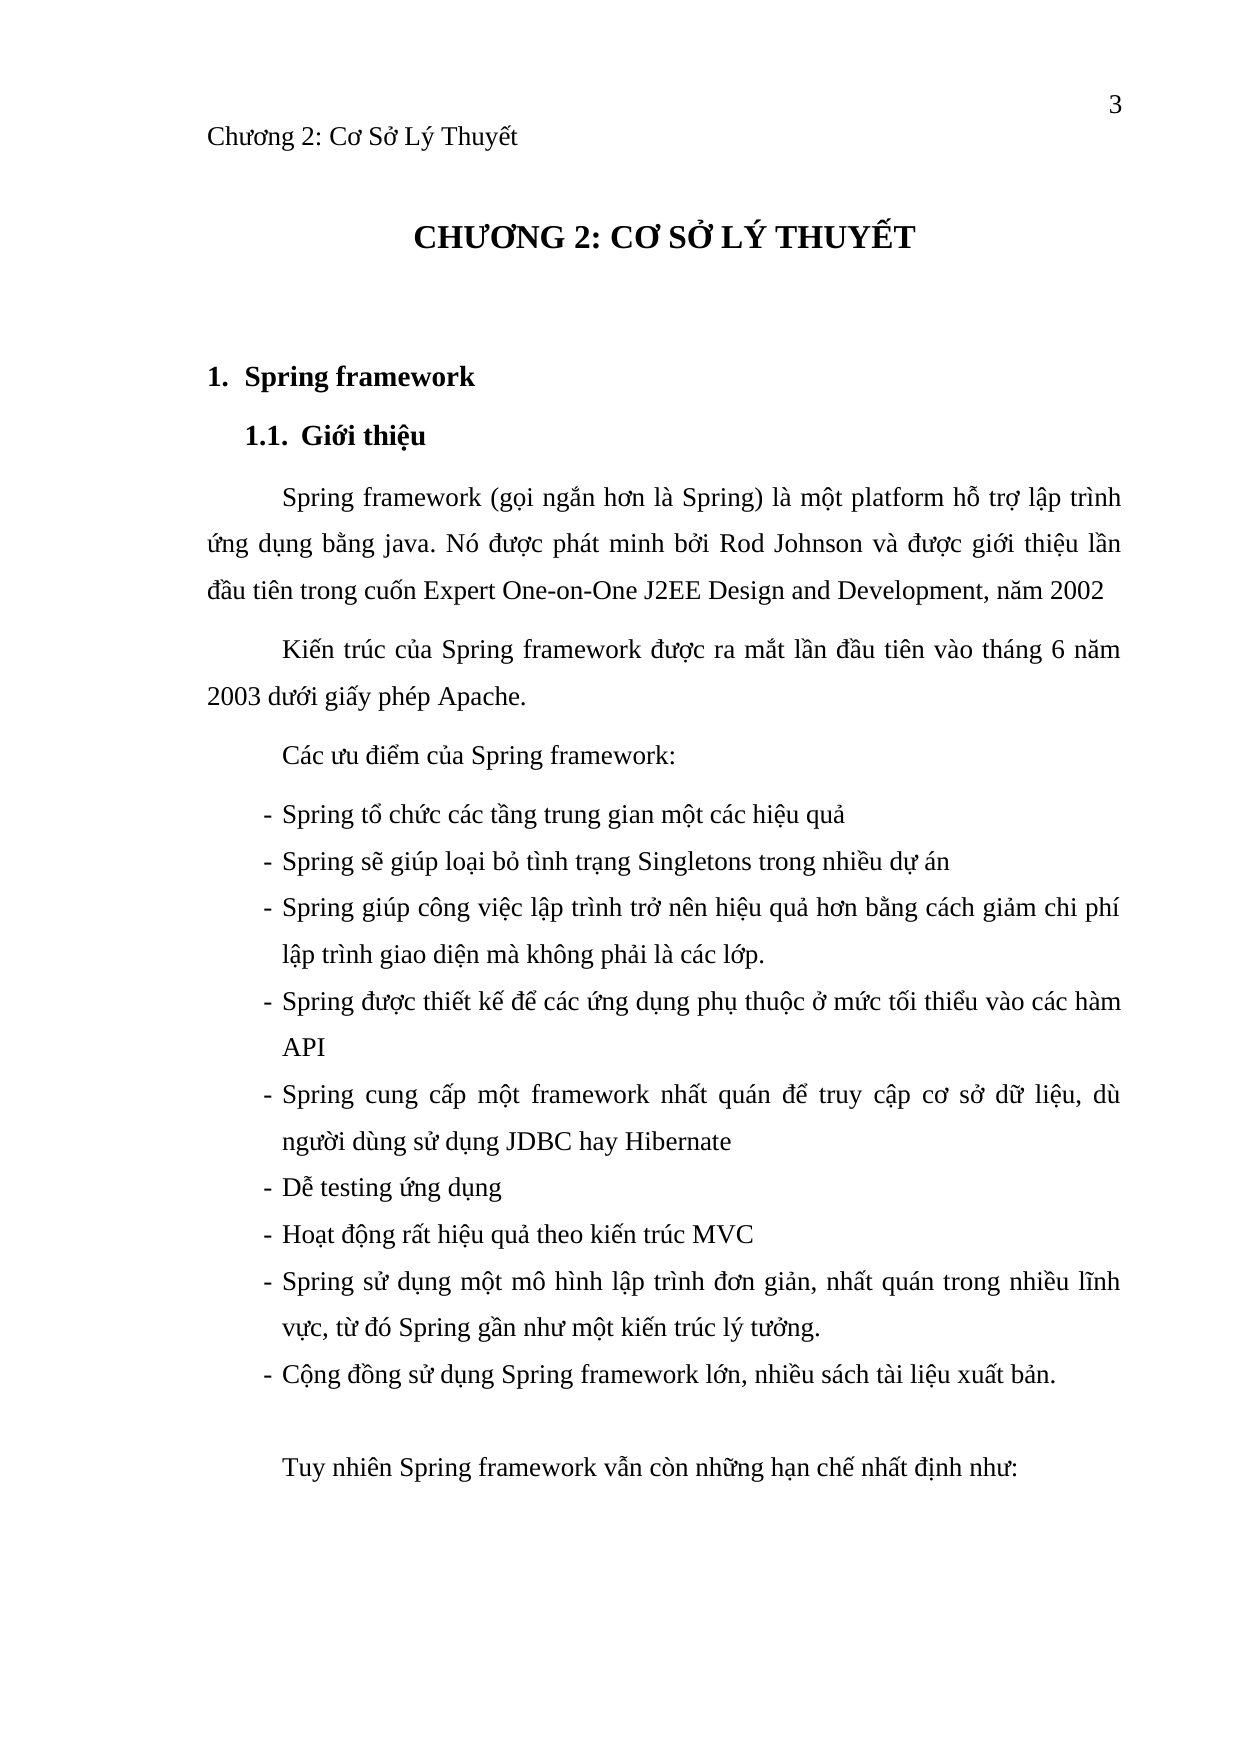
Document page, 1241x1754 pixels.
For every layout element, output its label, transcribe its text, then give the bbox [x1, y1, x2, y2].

subtitle Giới thiệu [244, 418, 1122, 451]
list Spring sử dụng một mô hình lập trình đơn giản, nhất quán trong nhiều lĩnh vực, từ đó Spring gần như một kiến trúc lý tưởng. [263, 1265, 1122, 1343]
list Spring tổ chức các tầng trung gian một các hiệu quả [263, 798, 1122, 829]
list Dễ testing ứng dụng [263, 1172, 1122, 1203]
subtitle Spring framework [207, 359, 1122, 393]
text Spring framework (gọi ngắn hơn là Spring) là một platform hỗ trợ lập trình ứng dụng bằng java. Nó được phát minh bởi Rod Johnson và được giới thiệu lần đầu tiên trong cuốn Expert One-on-One J2EE Design and Development, năm 2002 [207, 481, 1122, 605]
text Kiến trúc của Spring framework được ra mắt lần đầu tiên vào tháng 6 năm 2003 dưới giấy phép Apache. [207, 633, 1122, 711]
subtitle CHƯƠNG 2: CƠ SỞ LÝ THUYẾT [207, 217, 1122, 256]
list Spring cung cấp một framework nhất quán để truy cập cơ sở dữ liệu, dù người dùng sử dụng JDBC hay Hibernate [263, 1078, 1122, 1156]
list Spring sẽ giúp loại bỏ tình trạng Singletons trong nhiều dự án [263, 845, 1122, 876]
list Spring giúp công việc lập trình trở nên hiệu quả hơn bằng cách giảm chi phí lập trình giao diện mà không phải là các lớp. [263, 892, 1122, 969]
list Tuy nhiên Spring framework vẫn còn những hạn chế nhất định như: [207, 1452, 1122, 1483]
list Spring được thiết kế để các ứng dụng phụ thuộc ở mức tối thiểu vào các hàm API [263, 985, 1122, 1063]
list Hoạt động rất hiệu quả theo kiến trúc MVC [263, 1218, 1122, 1249]
list Cộng đồng sử dụng Spring framework lớn, nhiều sách tài liệu xuất bản. [263, 1358, 1122, 1389]
text Các ưu điểm của Spring framework: [207, 739, 1122, 770]
